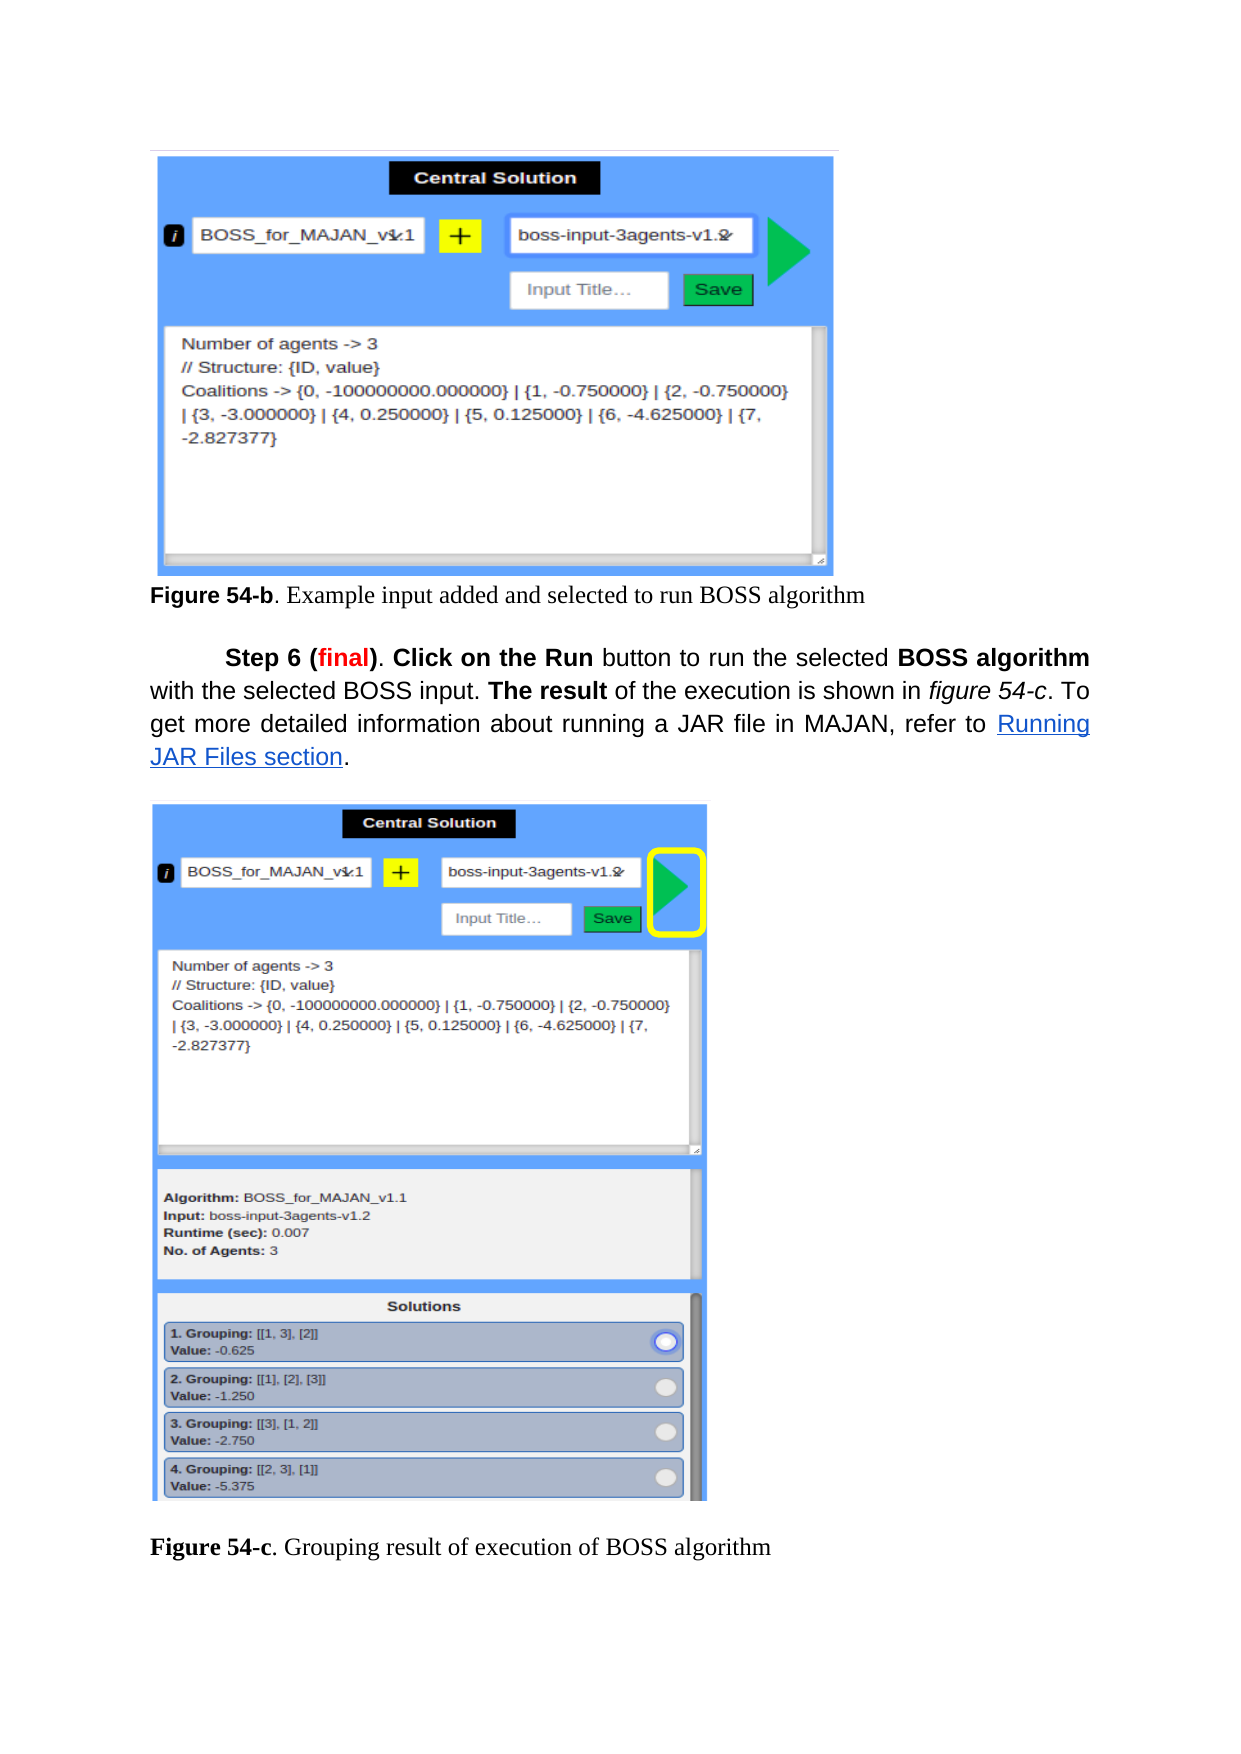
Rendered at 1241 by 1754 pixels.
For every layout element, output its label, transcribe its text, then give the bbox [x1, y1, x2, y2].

picture [150, 800, 711, 1501]
text Step 6 (final). Click on the Run button to run the selected BOSS algorithm with the selected BOSS input. The result of the execution is shown in figure 54-c. To get more detailed information about running a JAR file in MAJAN, refer to Running JAR Files section. [150, 643, 1090, 771]
text Figure 54-c. Grouping result of execution of BOSS algorithm [150, 1532, 1090, 1561]
text Figure 54-b. Example input added and selected to run BOSS algorithm [150, 580, 1090, 608]
picture [150, 150, 839, 576]
